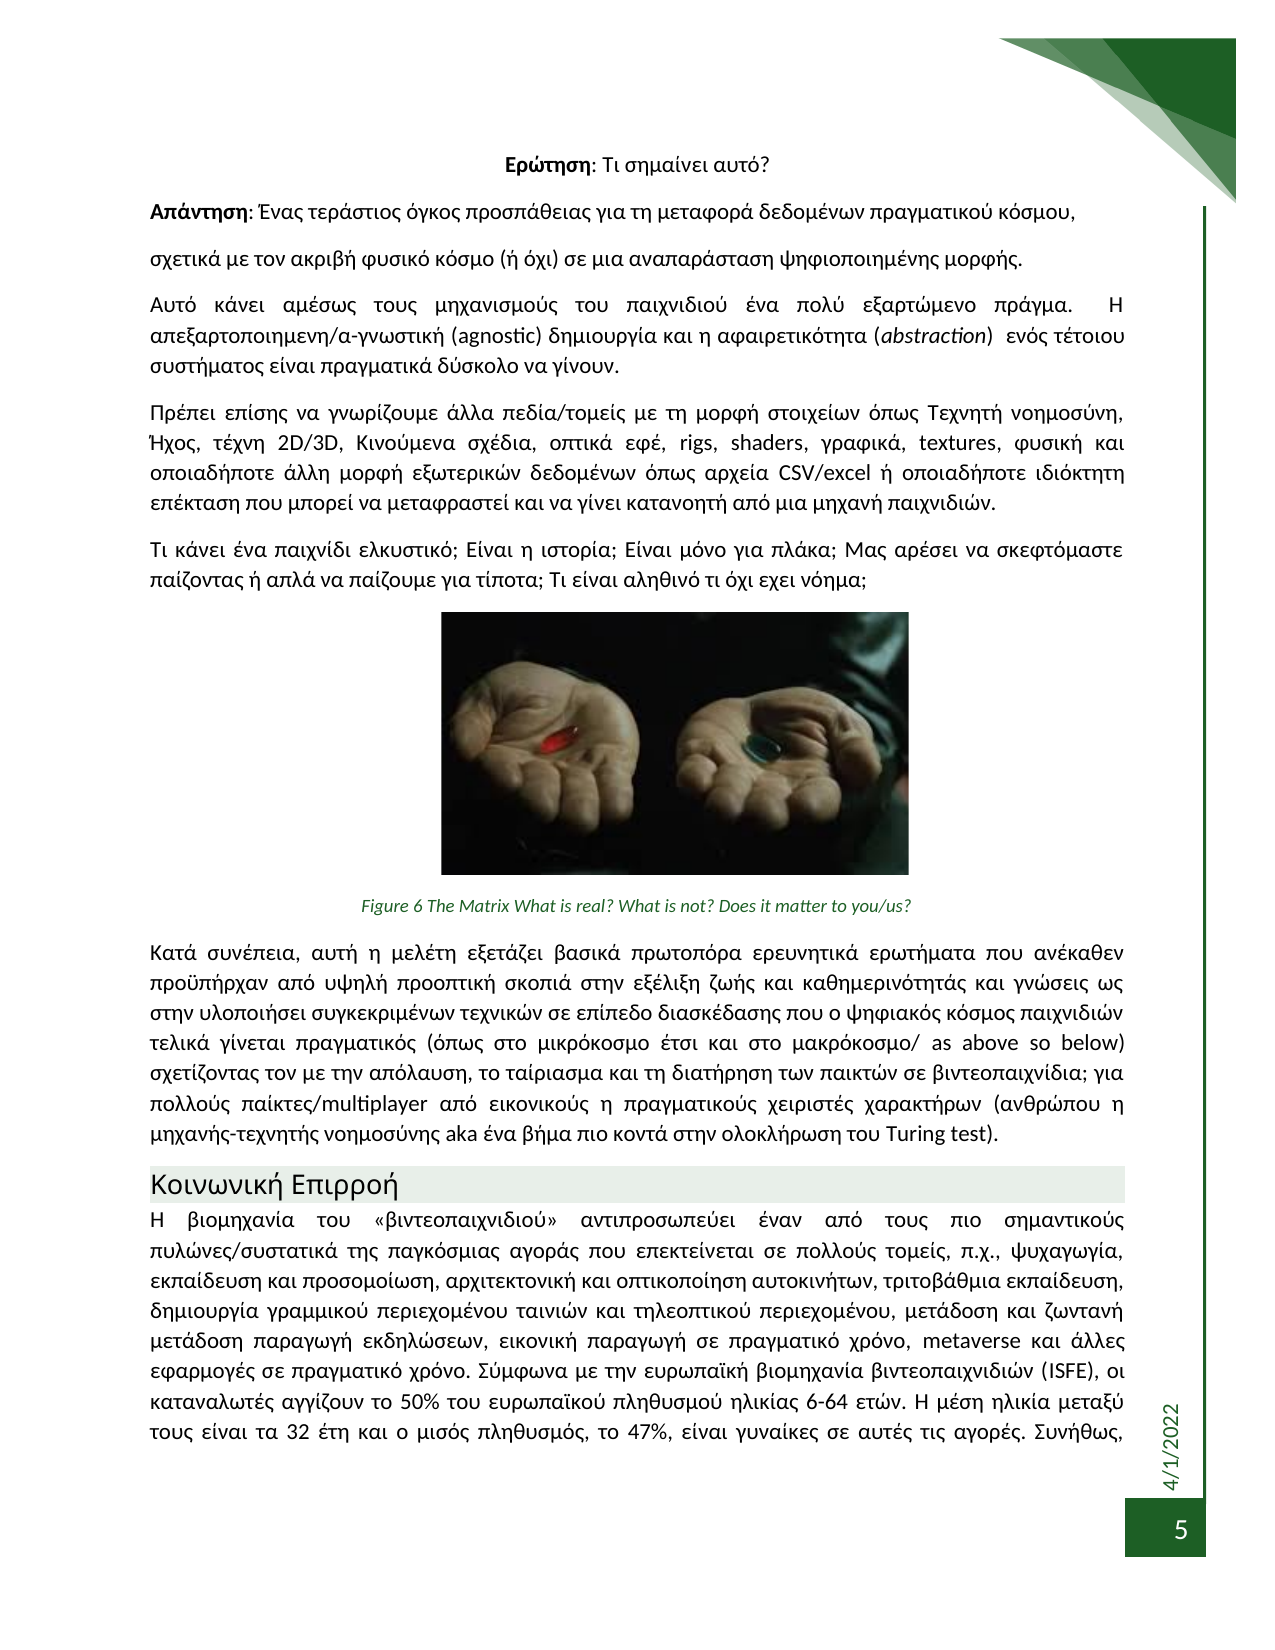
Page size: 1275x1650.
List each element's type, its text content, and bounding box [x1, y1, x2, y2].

text Απάντηση: Ένας τεράστιος όγκος προσπάθειας για τη μεταφορά δεδομένων πραγματικού κόσμου, [150, 197, 1125, 225]
text Figure 7 The Matrix What is real? What is not? Does it matter to you/us? [150, 894, 1125, 917]
picture [441, 612, 909, 875]
subtitle Κοινωνική Επιρροή [150, 1166, 1125, 1203]
picture [997, 38, 1236, 204]
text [150, 1206, 1125, 1445]
text Ερώτηση: Τι σημαίνει αυτό? [150, 150, 1125, 178]
text Τι κάνει ένα παιχνίδι ελκυστικό; Είναι η ιστορία; Είναι μόνο για πλάκα; Μας αρέσει να σκεφτόμαστε παίζοντας ή απλά να παίζουμε για τίποτα; Τι είναι αληθινό τι όχι εχει νόημα; [150, 535, 1125, 594]
text σχετικά με τον ακριβή φυσικό κόσμο (ή όχι) σε μια αναπαράσταση ψηφιοποιημένης μορφής. [150, 244, 1125, 272]
text Πρέπει επίσης να γνωρίζουμε άλλα πεδία/τομείς με τη μορφή στοιχείων όπως Τεχνητή νοημοσύνη, Ήχος, τέχνη 2D/3D, Κινούμενα σχέδια, οπτικά εφέ, rigs, shaders, γραφικά, textures, φυσική και οποιαδήποτε άλλη μορφή εξωτερικών δεδομένων όπως αρχεία CSV/excel ή οποιαδήποτε ιδιόκτητη επέκταση που μπορεί να μεταφραστεί και να γίνει κατανοητή από μια μηχανή παιχνιδιών. [150, 398, 1125, 517]
text Κατά συνέπεια, αυτή η μελέτη εξετάζει βασικά πρωτοπόρα ερευνητικά ερωτήματα που ανέκαθεν προϋπήρχαν από υψηλή προοπτική σκοπιά στην εξέλιξη ζωής και καθημερινότητάς και γνώσεις ως στην υλοποιήσει συγκεκριμένων τεχνικών σε επίπεδο διασκέδασης που ο ψηφιακός κόσμος παιχνιδιών τελικά γίνεται πραγματικός (όπως στο μικρόκοσμο έτσι και στο μακρόκοσμο/ as above so below) σχετίζοντας τον με την απόλαυση, το ταίριασμα και τη διατήρηση των παικτών σε βιντεοπαιχνίδια; για πολλούς παίκτες/multiplayer από εικονικούς η πραγματικούς χειριστές χαρακτήρων (ανθρώπου η μηχανής-τεχνητής νοημοσύνης aka ένα βήμα πιο κοντά στην ολοκλήρωση του Turing test). [150, 938, 1125, 1147]
text Αυτό κάνει αμέσως τους μηχανισμούς του παιχνιδιού ένα πολύ εξαρτώμενο πράγμα. Η απεξαρτοποιημενη/α-γνωστική (agnostic) δημιουργία και η αφαιρετικότητα (abstraction) ενός τέτοιου συστήματος είναι πραγματικά δύσκολο να γίνουν. [150, 291, 1125, 379]
